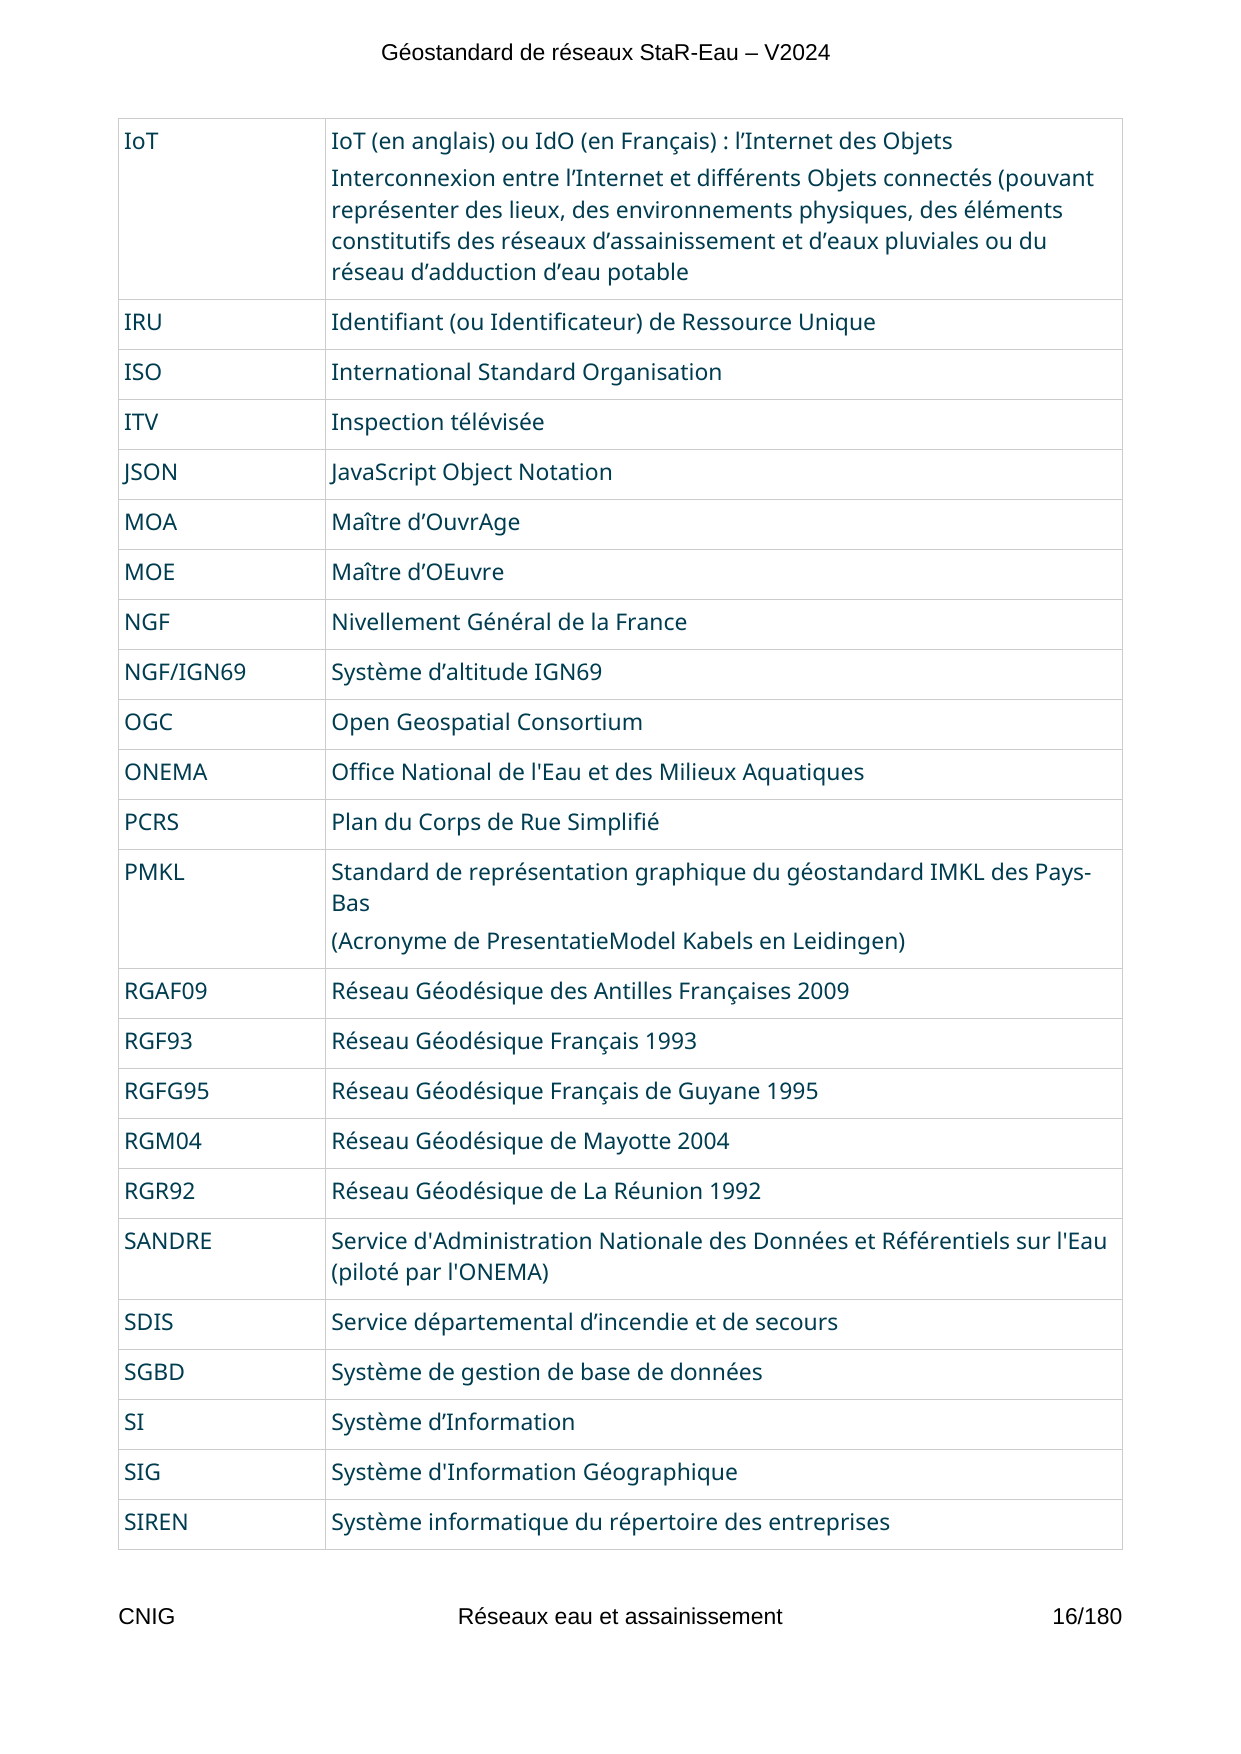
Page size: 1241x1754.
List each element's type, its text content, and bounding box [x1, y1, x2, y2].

table_cell Nivellement Général de la France [326, 600, 1122, 649]
table_cell Service d'Administration Nationale des Données et Référentiels sur l'Eau (piloté par l'ONEMA) [326, 1219, 1122, 1299]
table_cell Réseau Géodésique de La Réunion 1992 [326, 1169, 1122, 1218]
table_cell Open Geospatial Consortium [326, 700, 1122, 749]
table_cell RGAF09 [119, 969, 325, 1018]
table_cell Inspection télévisée [326, 400, 1122, 449]
table_cell ONEMA [119, 750, 325, 799]
table_cell JSON [119, 450, 325, 499]
table_cell JavaScript Object Notation [326, 450, 1122, 499]
table_cell Maître d’OEuvre [326, 550, 1122, 599]
table_cell PMKL [119, 850, 325, 968]
table_cell SI [119, 1400, 325, 1449]
table_cell NGF/IGN69 [119, 650, 325, 699]
table_cell SDIS [119, 1300, 325, 1349]
table_cell Réseau Géodésique Français 1993 [326, 1019, 1122, 1068]
table_cell IRU [119, 300, 325, 349]
table_cell Identifiant (ou Identificateur) de Ressource Unique [326, 300, 1122, 349]
table_cell SGBD [119, 1350, 325, 1399]
table_cell Plan du Corps de Rue Simplifié [326, 800, 1122, 849]
table_cell RGFG95 [119, 1069, 325, 1118]
table_cell Service départemental d’incendie et de secours [326, 1300, 1122, 1349]
table_cell SIREN [119, 1500, 325, 1549]
table_cell Réseau Géodésique Français de Guyane 1995 [326, 1069, 1122, 1118]
table_cell Maître d’OuvrAge [326, 500, 1122, 549]
table_cell IoT (en anglais) ou IdO (en Français) : l’Internet des Objets Interconnexion entre l’Internet et différents Objets connectés (pouvant représenter des lieux, des environnements physiques, des éléments constitutifs des réseaux d’assainissement et d’eaux pluviales ou du réseau d’adduction d’eau potable [326, 119, 1122, 299]
table_cell International Standard Organisation [326, 350, 1122, 399]
table_cell Système de gestion de base de données [326, 1350, 1122, 1399]
table_cell Système informatique du répertoire des entreprises [326, 1500, 1122, 1549]
table_cell ISO [119, 350, 325, 399]
table_cell OGC [119, 700, 325, 749]
table_cell Système d’Information [326, 1400, 1122, 1449]
table_cell Office National de l'Eau et des Milieux Aquatiques [326, 750, 1122, 799]
table_cell PCRS [119, 800, 325, 849]
table_cell MOE [119, 550, 325, 599]
table_cell Système d'Information Géographique [326, 1450, 1122, 1499]
table_cell Réseau Géodésique de Mayotte 2004 [326, 1119, 1122, 1168]
table_cell SANDRE [119, 1219, 325, 1299]
table_cell NGF [119, 600, 325, 649]
table_cell Système d’altitude IGN69 [326, 650, 1122, 699]
table_cell ITV [119, 400, 325, 449]
table_cell Standard de représentation graphique du géostandard IMKL des Pays-Bas (Acronyme de PresentatieModel Kabels en Leidingen) [326, 850, 1122, 968]
table_cell MOA [119, 500, 325, 549]
table_cell RGR92 [119, 1169, 325, 1218]
table_cell RGF93 [119, 1019, 325, 1068]
table_cell SIG [119, 1450, 325, 1499]
table_cell Réseau Géodésique des Antilles Françaises 2009 [326, 969, 1122, 1018]
table_cell IoT [119, 119, 325, 299]
table_cell RGM04 [119, 1119, 325, 1168]
